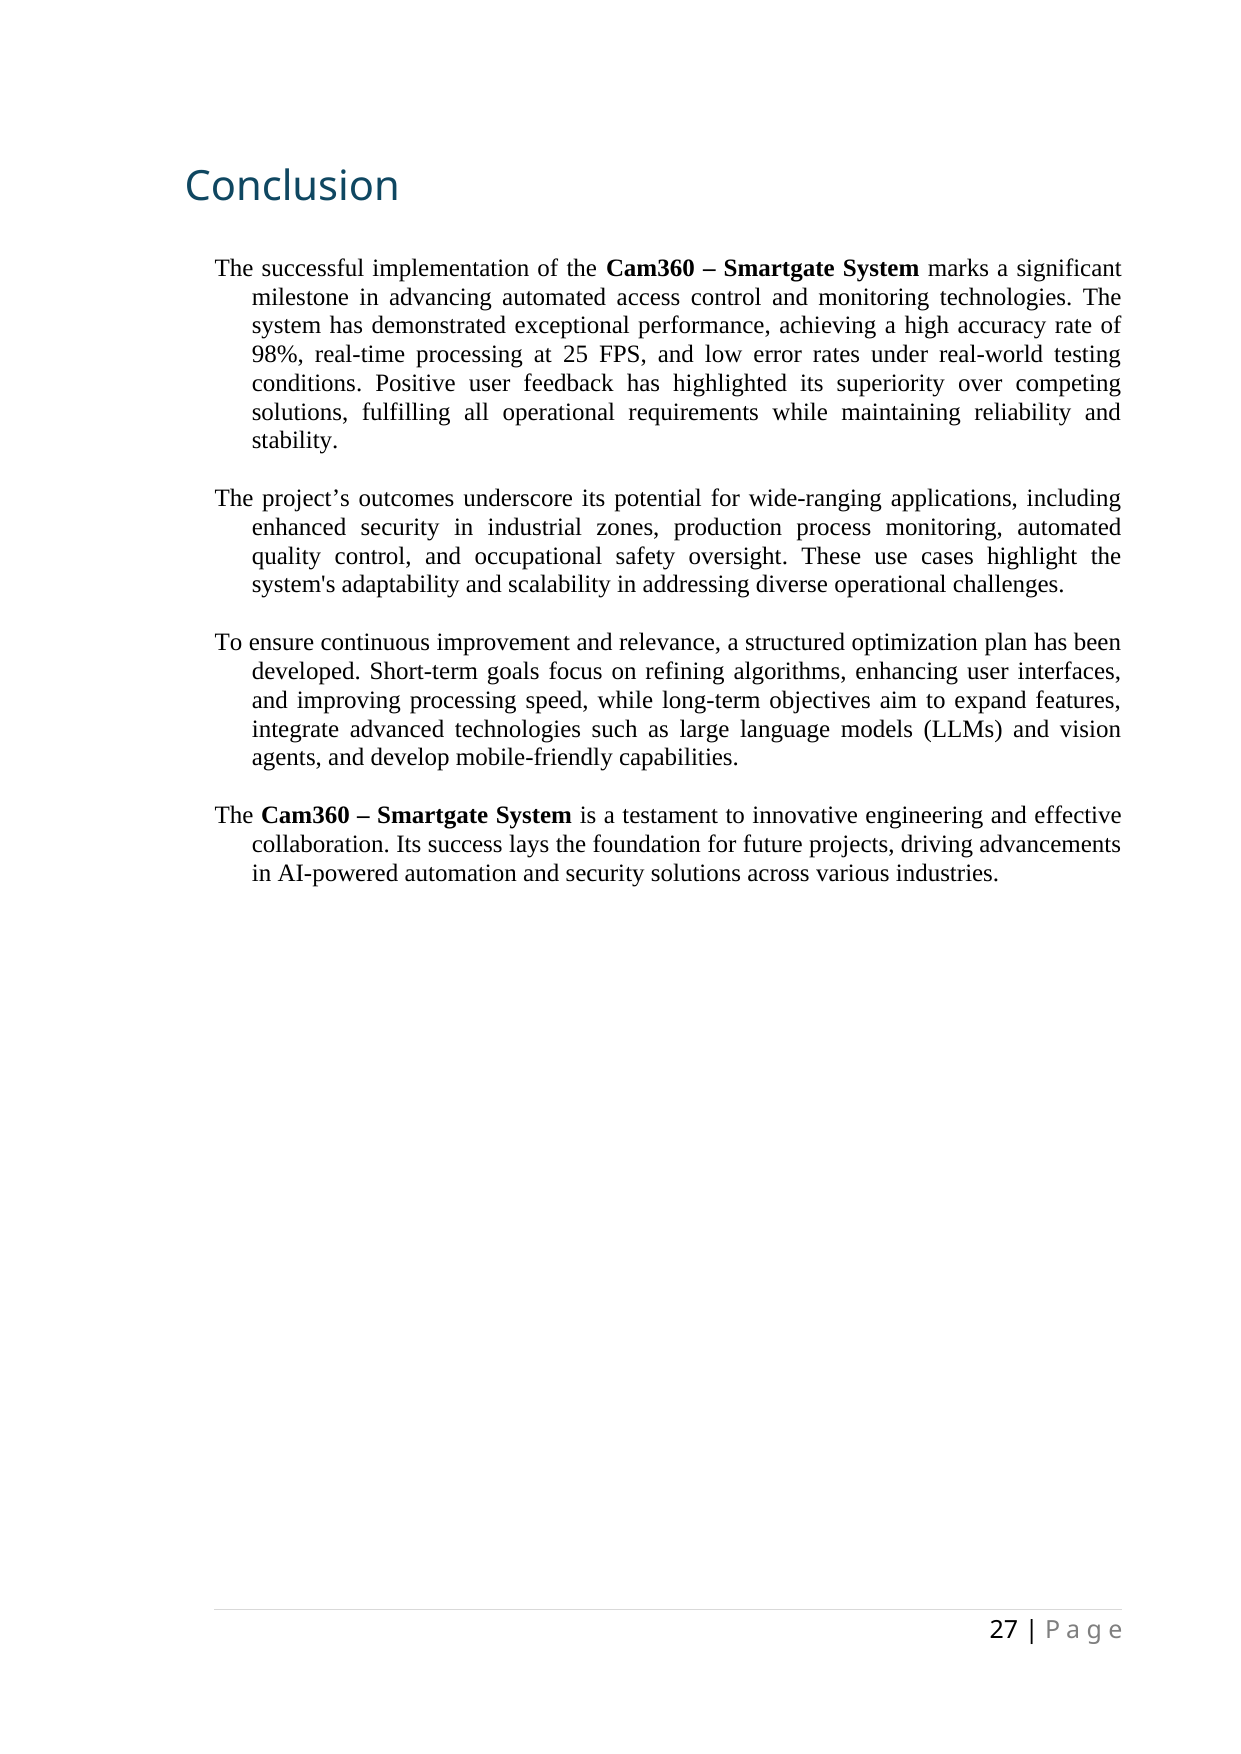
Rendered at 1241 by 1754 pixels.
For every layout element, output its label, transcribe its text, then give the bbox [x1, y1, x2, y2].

text The project’s outcomes underscore its potential for wide-ranging applications, including enhanced security in industrial zones, production process monitoring, automated quality control, and occupational safety oversight. These use cases highlight the system's adaptability and scalability in addressing diverse operational challenges. [214, 483, 1122, 598]
text The successful implementation of the Cam360 – Smartgate System marks a significant milestone in advancing automated access control and monitoring technologies. The system has demonstrated exceptional performance, achieving a high accuracy rate of 98%, real-time processing at 25 FPS, and low error rates under real-world testing conditions. Positive user feedback has highlighted its superiority over competing solutions, fulfilling all operational requirements while maintaining reliability and stability. [214, 253, 1122, 454]
text To ensure continuous improvement and relevance, a structured optimization plan has been developed. Short-term goals focus on refining algorithms, enhancing user interfaces, and improving processing speed, while long-term objectives aim to expand features, integrate advanced technologies such as large language models (LLMs) and vision agents, and develop mobile-friendly capabilities. [214, 627, 1122, 771]
subtitle Conclusion [184, 156, 1122, 212]
text The Cam360 – Smartgate System is a testament to innovative engineering and effective collaboration. Its success lays the foundation for future projects, driving advancements in AI-powered automation and security solutions across various industries. [214, 800, 1122, 887]
